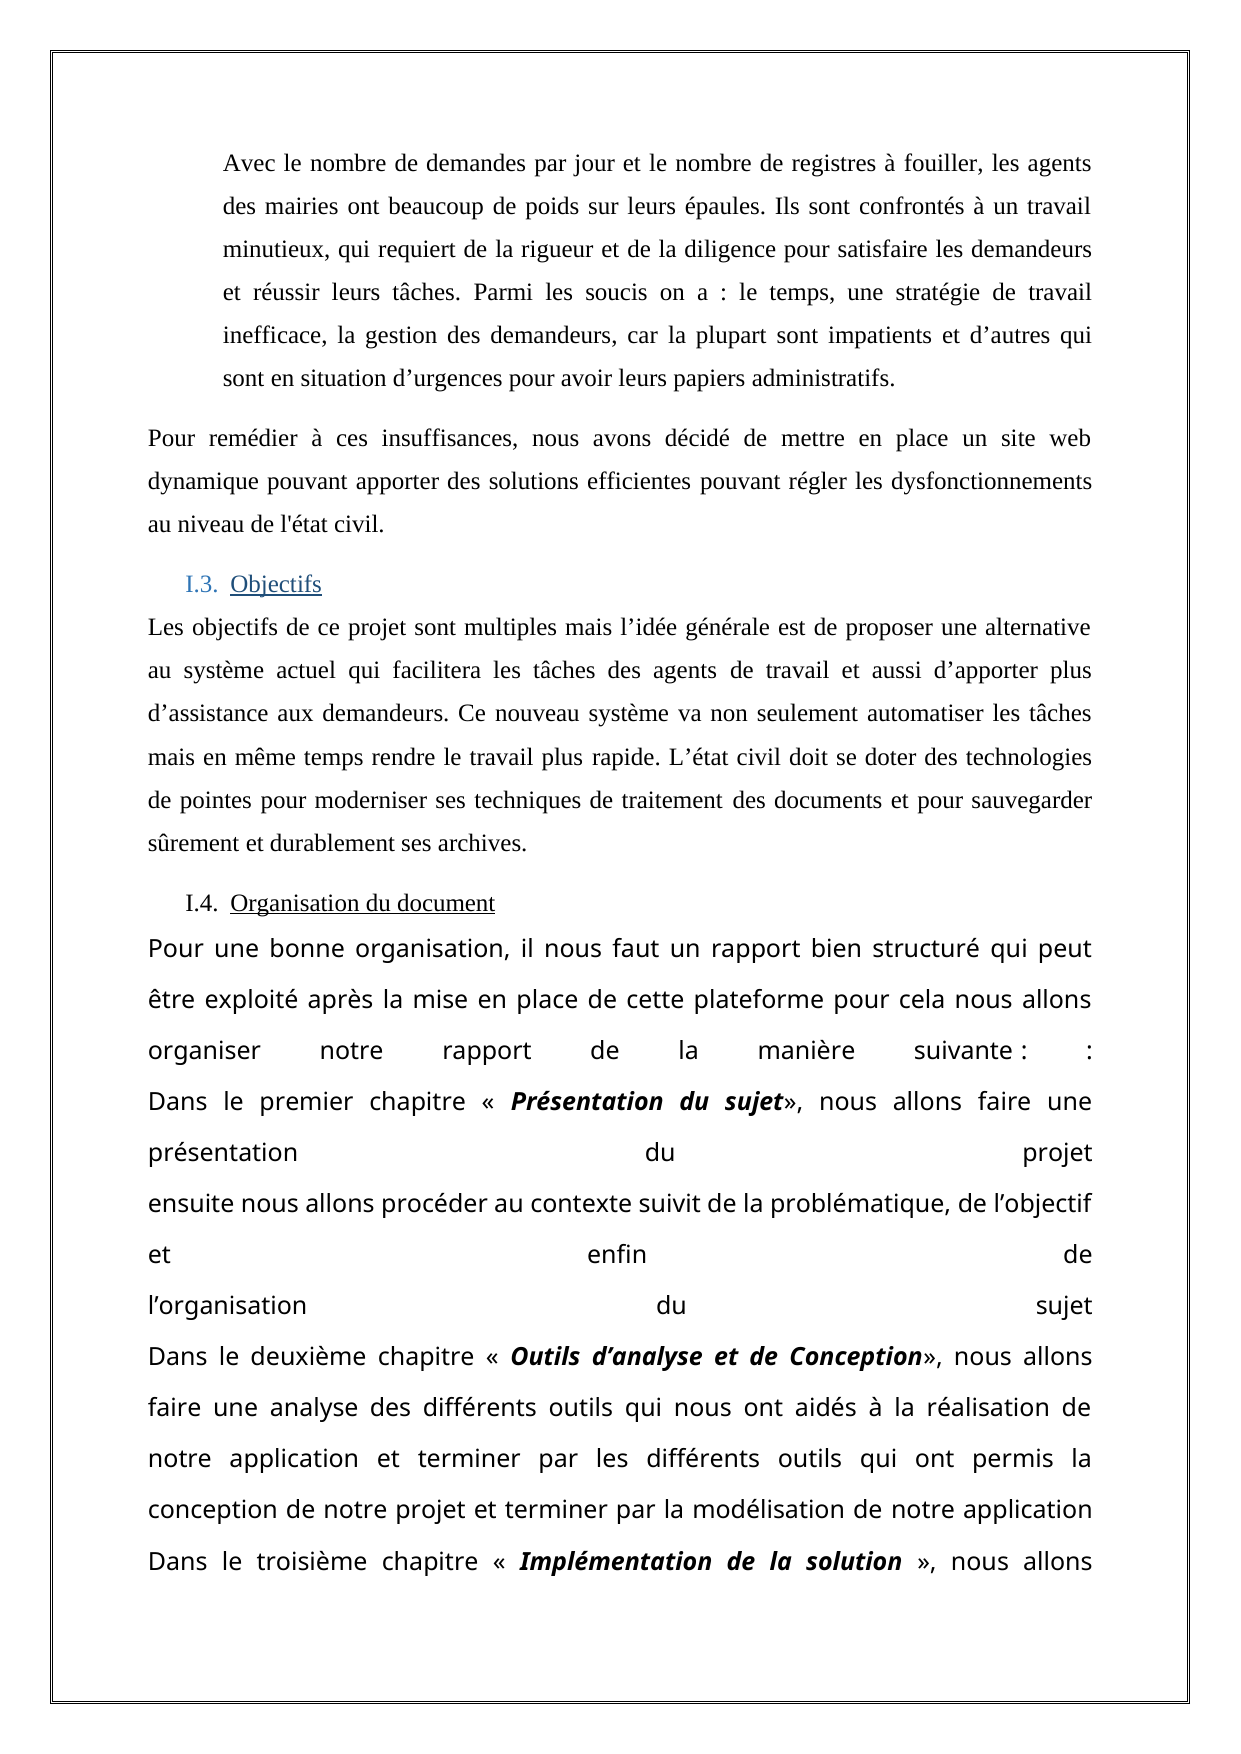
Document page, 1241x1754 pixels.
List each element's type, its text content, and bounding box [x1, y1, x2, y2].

list Avec le nombre de demandes par jour et le nombre de registres à fouiller, les agents des mairies ont beaucoup de poids sur leurs épaules. Ils sont confrontés à un travail minutieux, qui requiert de la rigueur et de la diligence pour satisfaire les demandeurs et réussir leurs tâches. Parmi les soucis on a : le temps, une stratégie de travail inefficace, la gestion des demandeurs, car la plupart sont impatients et d’autres qui sont en situation d’urgences pour avoir leurs papiers administratifs. [223, 148, 1093, 392]
subtitle Organisation du document [185, 888, 1093, 916]
text Les objectifs de ce projet sont multiples mais l’idée générale est de proposer une alternative au système actuel qui facilitera les tâches des agents de travail et aussi d’apporter plus d’assistance aux demandeurs. Ce nouveau système va non seulement automatiser les tâches mais en même temps rendre le travail plus rapide. L’état civil doit se doter des technologies de pointes pour moderniser ses techniques de traitement des documents et pour sauvegarder sûrement et durablement ses archives. [148, 612, 1093, 857]
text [148, 931, 1093, 1577]
text Pour remédier à ces insuffisances, nous avons décidé de mettre en place un site web dynamique pouvant apporter des solutions efficientes pouvant régler les dysfonctionnements au niveau de l'état civil. [148, 423, 1093, 538]
subtitle Objectifs [185, 569, 1093, 598]
